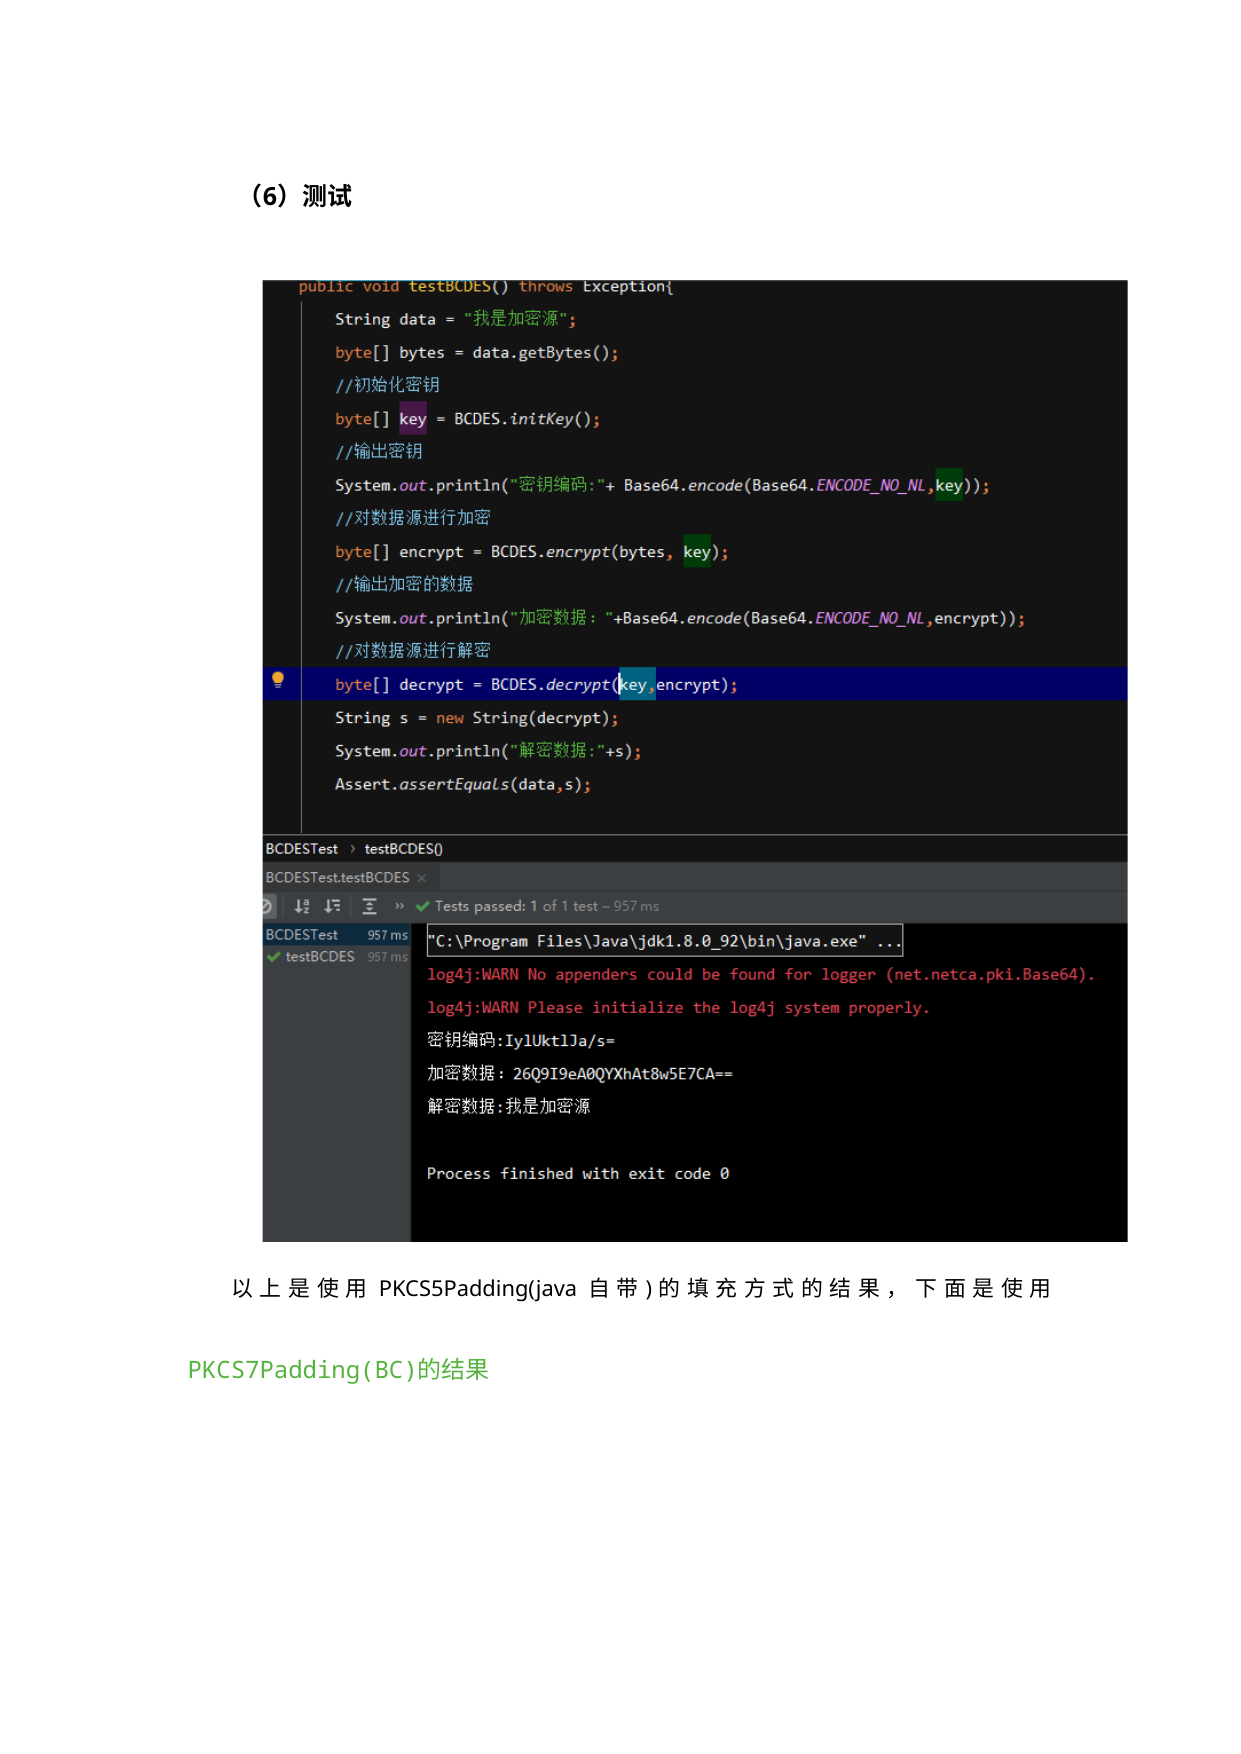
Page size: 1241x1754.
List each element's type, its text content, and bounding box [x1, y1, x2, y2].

text 以上是使用PKCS5Padding(java自带)的填充方式的结果，下面是使用PKCS7Padding(BC)的结果 [187, 1270, 1053, 1400]
picture [262, 280, 1128, 1242]
subtitle （6）测试 [187, 162, 1053, 227]
